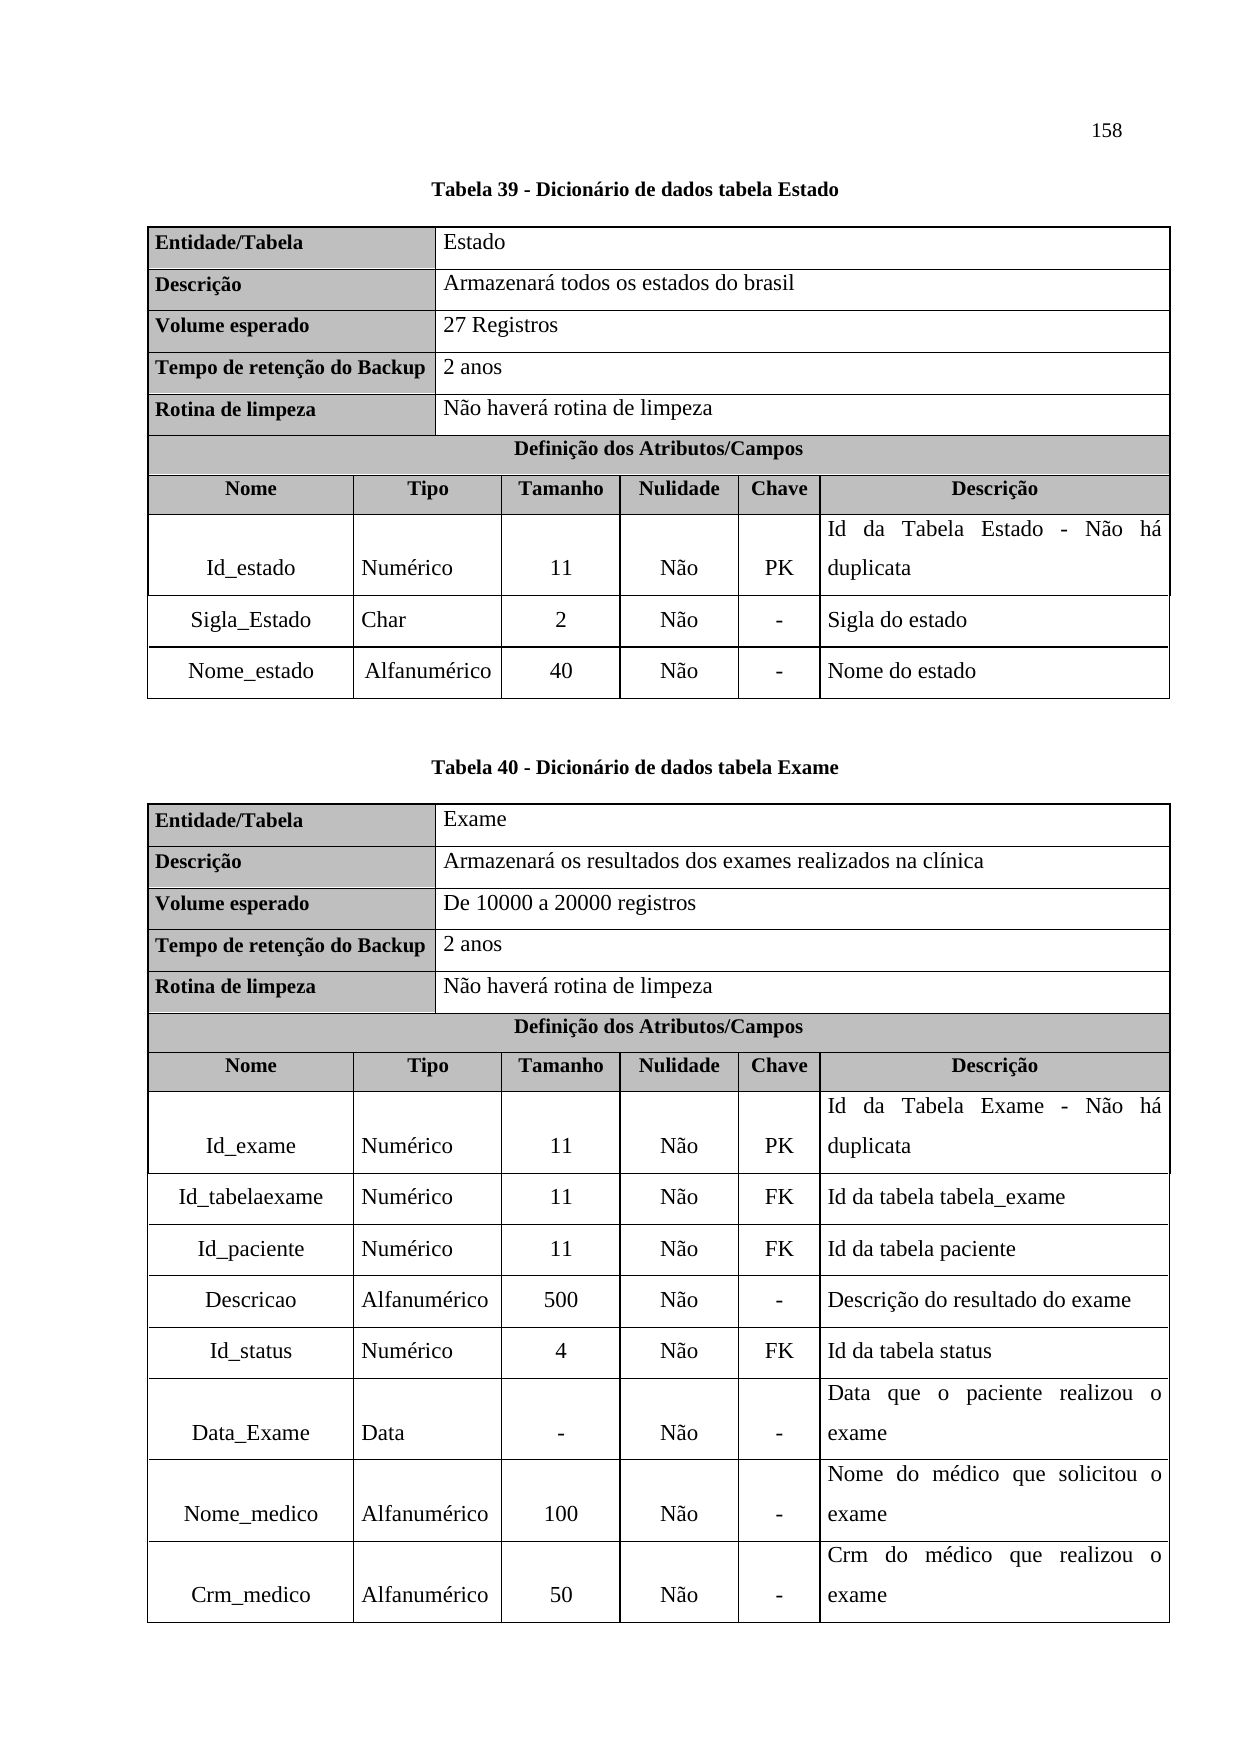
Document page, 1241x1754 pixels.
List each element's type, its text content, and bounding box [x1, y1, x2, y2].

table_cell Chave [739, 1053, 819, 1091]
table_cell 11 [502, 1225, 619, 1275]
table_cell Descrição [821, 476, 1169, 514]
table_cell Não [621, 1225, 738, 1275]
table_cell Numérico [354, 1092, 501, 1172]
table_cell Data que o paciente realizou o exame [821, 1378, 1169, 1459]
table_cell Tempo de retenção do Backup [149, 930, 435, 971]
table_cell Nome_medico [148, 1459, 353, 1541]
table_cell Descrição do resultado do exame [821, 1275, 1169, 1327]
table_cell Não [621, 648, 738, 698]
table_cell Não haverá rotina de limpeza [436, 395, 1169, 435]
table_cell Rotina de limpeza [149, 972, 435, 1012]
table_cell Descrição [149, 270, 435, 310]
table_cell 27 Registros [436, 311, 1169, 352]
table_cell 2 anos [436, 353, 1169, 393]
table_cell Rotina de limpeza [149, 395, 435, 435]
table_cell Data [354, 1379, 501, 1459]
table_cell Não haverá rotina de limpeza [436, 972, 1169, 1012]
table_cell Sigla_Estado [148, 596, 353, 646]
table_cell Tamanho [502, 1053, 619, 1091]
table_cell Data_Exame [148, 1378, 353, 1459]
table_header Entidade/Tabela [149, 228, 435, 268]
table_cell FK [739, 1174, 819, 1224]
table_cell Id_paciente [148, 1224, 353, 1275]
table_cell Descricao [148, 1275, 353, 1327]
table_cell Id da Tabela Estado - Não há duplicata [821, 515, 1169, 595]
table_cell Numérico [354, 1328, 501, 1378]
table_cell Alfanumérico [354, 1276, 501, 1327]
table_cell Volume esperado [149, 311, 435, 352]
table_cell Id da tabela status [821, 1327, 1169, 1378]
table_cell Descrição [149, 847, 435, 887]
table_cell 50 [502, 1542, 619, 1622]
table_cell - [739, 1379, 819, 1459]
table_cell Nome do estado [821, 646, 1169, 698]
table_cell Id_status [148, 1327, 353, 1378]
table_cell Tipo [354, 1053, 501, 1091]
table_cell Numérico [354, 1225, 501, 1275]
table_cell Não [621, 1092, 738, 1172]
table_cell - [502, 1379, 619, 1459]
table_cell Crm_medico [148, 1541, 353, 1622]
table_cell Armazenará os resultados dos exames realizados na clínica [436, 847, 1169, 887]
table_cell Id_exame [149, 1092, 353, 1172]
table_cell Definição dos Atributos/Campos [149, 1014, 1169, 1052]
table_header Exame [436, 805, 1169, 846]
table_cell Não [621, 1328, 738, 1378]
table_cell 11 [502, 1174, 619, 1224]
table_cell Descrição [821, 1053, 1169, 1091]
table_cell Chave [739, 476, 819, 514]
table_cell Tamanho [502, 476, 619, 514]
table_cell Tempo de retenção do Backup [149, 353, 435, 393]
table_cell Id_estado [149, 515, 353, 595]
table_cell - [739, 596, 819, 646]
table_cell Sigla do estado [821, 595, 1169, 646]
table_cell Id da tabela tabela_exame [821, 1173, 1169, 1224]
table_cell Alfanumérico [354, 1542, 501, 1622]
table_cell Não [621, 1460, 738, 1541]
table_cell - [739, 1542, 819, 1622]
table_cell Nome_estado [148, 646, 353, 698]
table_cell Não [621, 1542, 738, 1622]
table_header Entidade/Tabela [149, 805, 435, 846]
table_cell Nome [149, 1053, 353, 1091]
table_header Estado [436, 228, 1169, 268]
table_cell Char [354, 596, 501, 646]
table_cell 2 anos [436, 930, 1169, 971]
table_cell Numérico [354, 515, 501, 595]
table_cell Não [621, 596, 738, 646]
table_cell Nulidade [621, 476, 738, 514]
table_cell 11 [502, 515, 619, 595]
table_cell FK [739, 1225, 819, 1275]
table_cell Tipo [354, 476, 501, 514]
table_cell 11 [502, 1092, 619, 1172]
table_cell - [739, 1276, 819, 1327]
table_cell Não [621, 1276, 738, 1327]
table_cell 500 [502, 1276, 619, 1327]
table_cell 100 [502, 1460, 619, 1541]
table_cell Crm do médico que realizou o exame [821, 1541, 1169, 1622]
table_cell De 10000 a 20000 registros [436, 889, 1169, 929]
table_cell - [739, 648, 819, 698]
table_cell 40 [502, 648, 619, 698]
table_cell Id da tabela paciente [821, 1224, 1169, 1275]
table_cell Nulidade [621, 1053, 738, 1091]
table_cell Nome do médico que solicitou o exame [821, 1459, 1169, 1541]
table_cell PK [739, 1092, 819, 1172]
table_cell Alfanumérico [354, 648, 501, 698]
table_cell Não [621, 1174, 738, 1224]
table_cell Nome [149, 476, 353, 514]
table_cell Não [621, 1379, 738, 1459]
table_cell Id_tabelaexame [148, 1174, 353, 1224]
table_cell 4 [502, 1328, 619, 1378]
table_cell Id da Tabela Exame - Não há duplicata [821, 1092, 1169, 1172]
table_cell FK [739, 1328, 819, 1378]
table_cell - [739, 1460, 819, 1541]
table_cell Alfanumérico [354, 1460, 501, 1541]
table_cell Volume esperado [149, 889, 435, 929]
table_cell Definição dos Atributos/Campos [149, 436, 1169, 474]
table_cell PK [739, 515, 819, 595]
table_cell Numérico [354, 1174, 501, 1224]
table_cell 2 [502, 596, 619, 646]
table_cell Armazenará todos os estados do brasil [436, 270, 1169, 310]
table_cell Não [621, 515, 738, 595]
